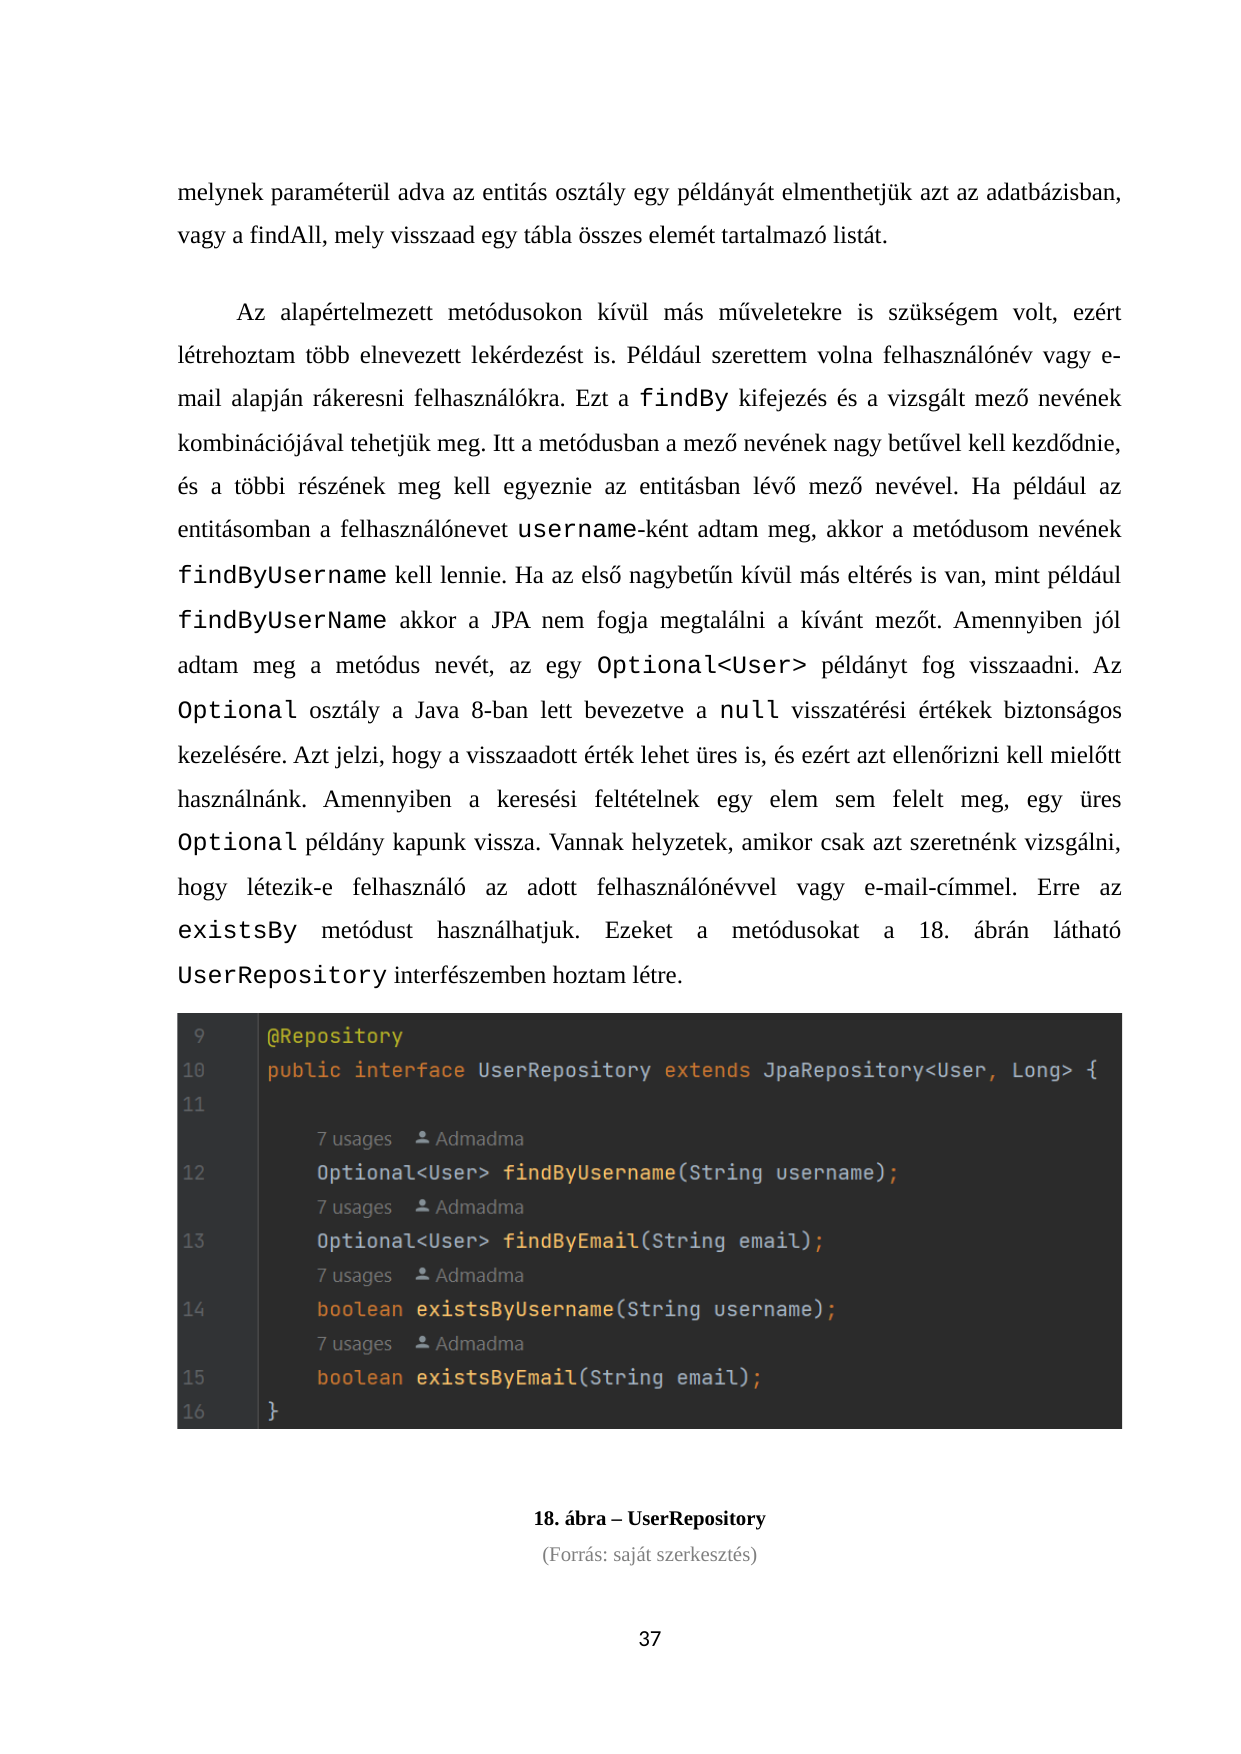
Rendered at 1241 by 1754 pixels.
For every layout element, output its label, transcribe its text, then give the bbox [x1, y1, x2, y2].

text Az alapértelmezett metódusokon kívül más műveletekre is szükségem volt, ezért létrehoztam több elnevezett lekérdezést is. Például szerettem volna felhasználónév vagy e-mail alapján rákeresni felhasználókra. Ezt a findBy kifejezés és a vizsgált mező nevének kombinációjával tehetjük meg. Itt a metódusban a mező nevének nagy betűvel kell kezdődnie, és a többi részének meg kell egyeznie az entitásban lévő mező nevével. Ha például az entitásomban a felhasználónevet username-ként adtam meg, akkor a metódusom nevének findByUsername kell lennie. Ha az első nagybetűn kívül más eltérés is van, mint például findByUserName akkor a JPA nem fogja megtalálni a kívánt mezőt. Amennyiben jól adtam meg a metódus nevét, az egy Optional<User> példányt fog visszaadni. Az Optional osztály a Java 8-ban lett bevezetve a null visszatérési értékek biztonságos kezelésére. Azt jelzi, hogy a visszaadott érték lehet üres is, és ezért azt ellenőrizni kell mielőtt használnánk. Amennyiben a keresési feltételnek egy elem sem felelt meg, egy üres Optional példány kapunk vissza. Vannak helyzetek, amikor csak azt szeretnénk vizsgálni, hogy létezik-e felhasználó az adott felhasználónévvel vagy e-mail-címmel. Erre az existsBy metódust használhatjuk. Ezeket a metódusokat a 18. ábrán látható UserRepository interfészemben hoztam létre. [177, 297, 1122, 991]
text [177, 177, 1122, 249]
text 18. ábra – UserRepository [177, 1429, 1122, 1530]
picture [177, 1013, 1123, 1429]
text (Forrás: saját szerkesztés) [177, 1542, 1122, 1566]
